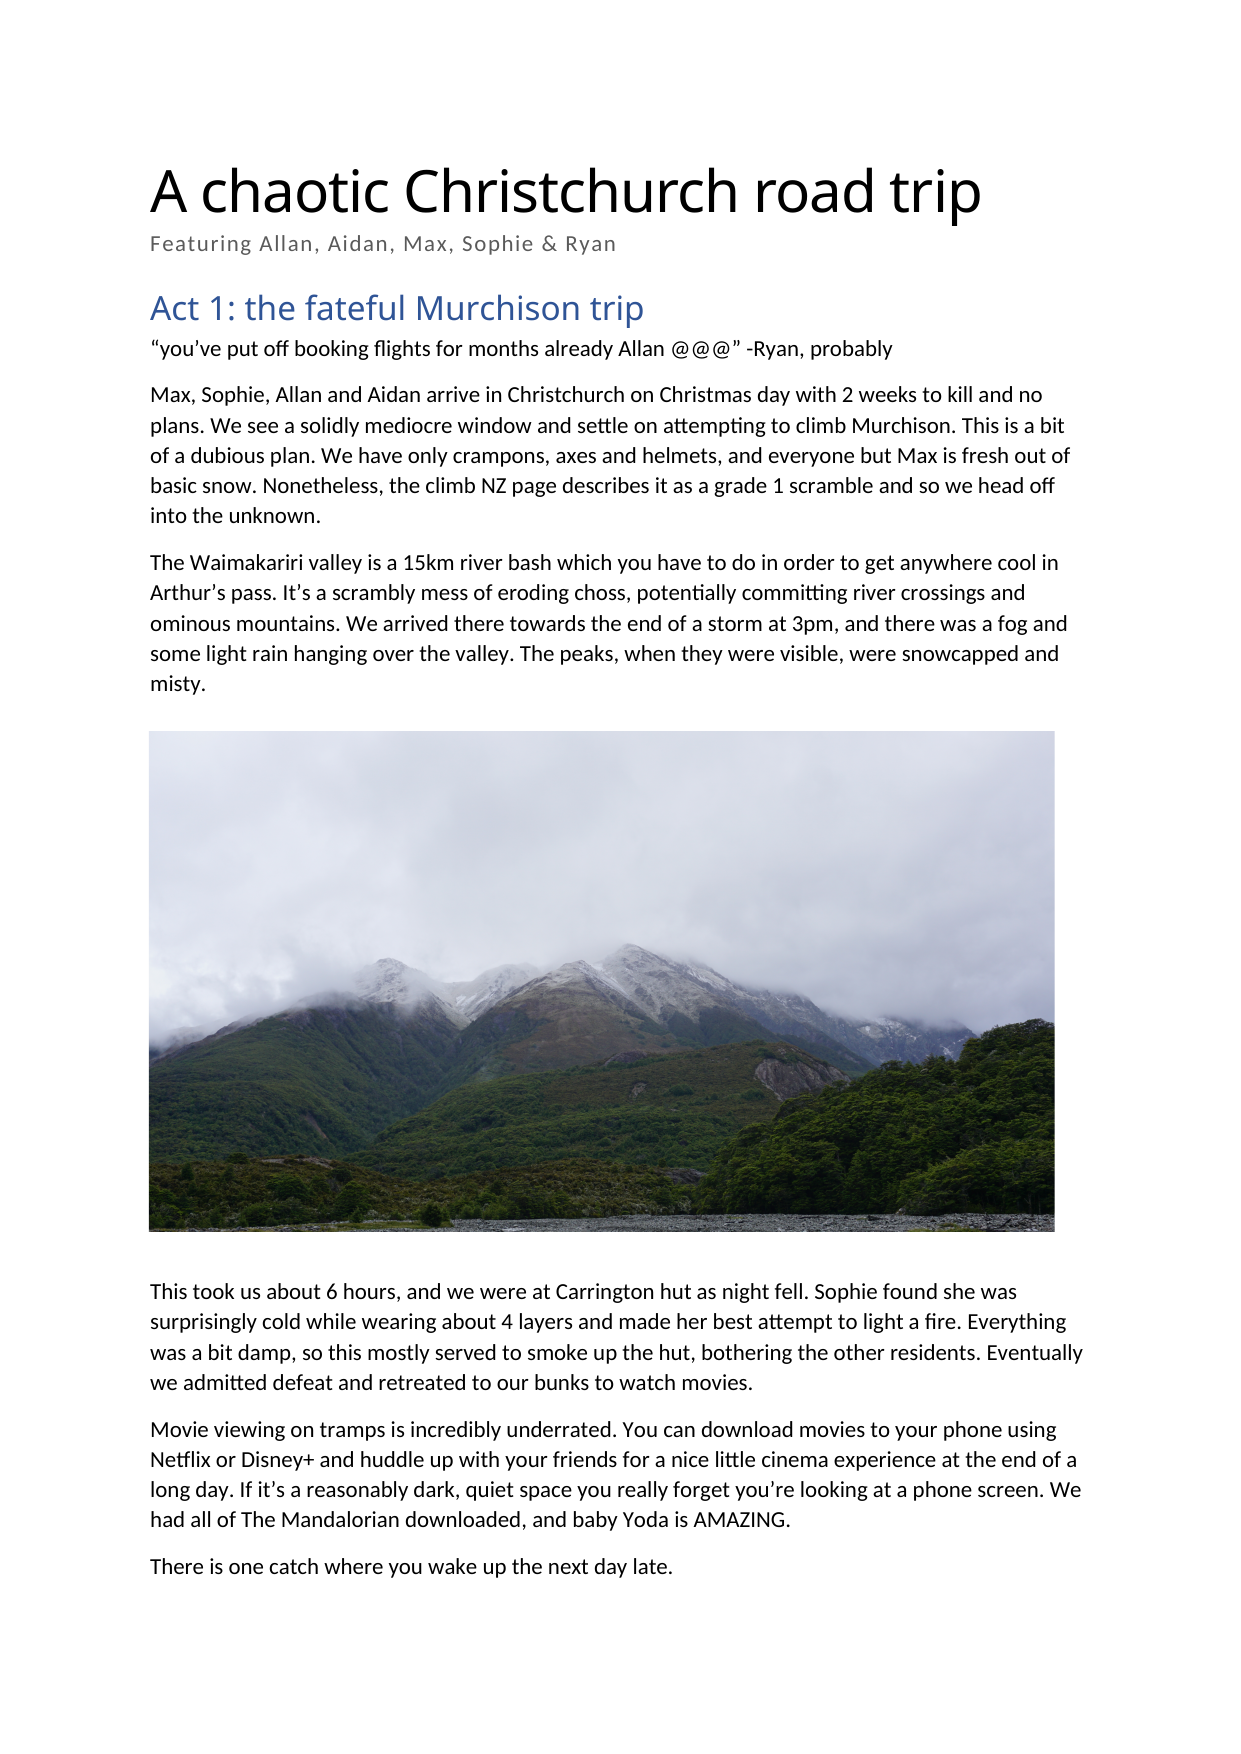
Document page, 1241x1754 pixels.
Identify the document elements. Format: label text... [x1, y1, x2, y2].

text The Waimakariri valley is a 15km river bash which you have to do in order to get anywhere cool in Arthur’s pass. It’s a scrambly mess of eroding choss, potentially committing river crossings and ominous mountains. We arrived there towards the end of a storm at 3pm, and there was a fog and some light rain hanging over the valley. The peaks, when they were visible, were snowcapped and misty. [150, 548, 1090, 697]
text “you’ve put off booking flights for months already Allan @@@” -Ryan, probably [150, 334, 1090, 362]
text There is one catch where you wake up the next day late. [150, 1552, 1090, 1580]
picture [148, 731, 1055, 1232]
subtitle Featuring Allan, Aidan, Max, Sophie & Ryan [150, 229, 1090, 257]
title A chaotic Christchurch road trip [150, 150, 1090, 229]
subtitle Act 1: the fateful Murchison trip [150, 285, 1090, 330]
text Movie viewing on tramps is incredibly underrated. You can download movies to your phone using Netflix or Disney+ and huddle up with your friends for a nice little cinema experience at the end of a long day. If it’s a reasonably dark, quiet space you really forget you’re looking at a phone screen. We had all of The Mandalorian downloaded, and baby Yoda is AMAZING. [150, 1415, 1090, 1533]
text Max, Sophie, Allan and Aidan arrive in Christchurch on Christmas day with 2 weeks to kill and no plans. We see a solidly mediocre window and settle on attempting to climb Murchison. This is a bit of a dubious plan. We have only crampons, axes and helmets, and everyone but Max is fresh out of basic snow. Nonetheless, the climb NZ page describes it as a grade 1 scramble and so we head off into the unknown. [150, 381, 1090, 529]
